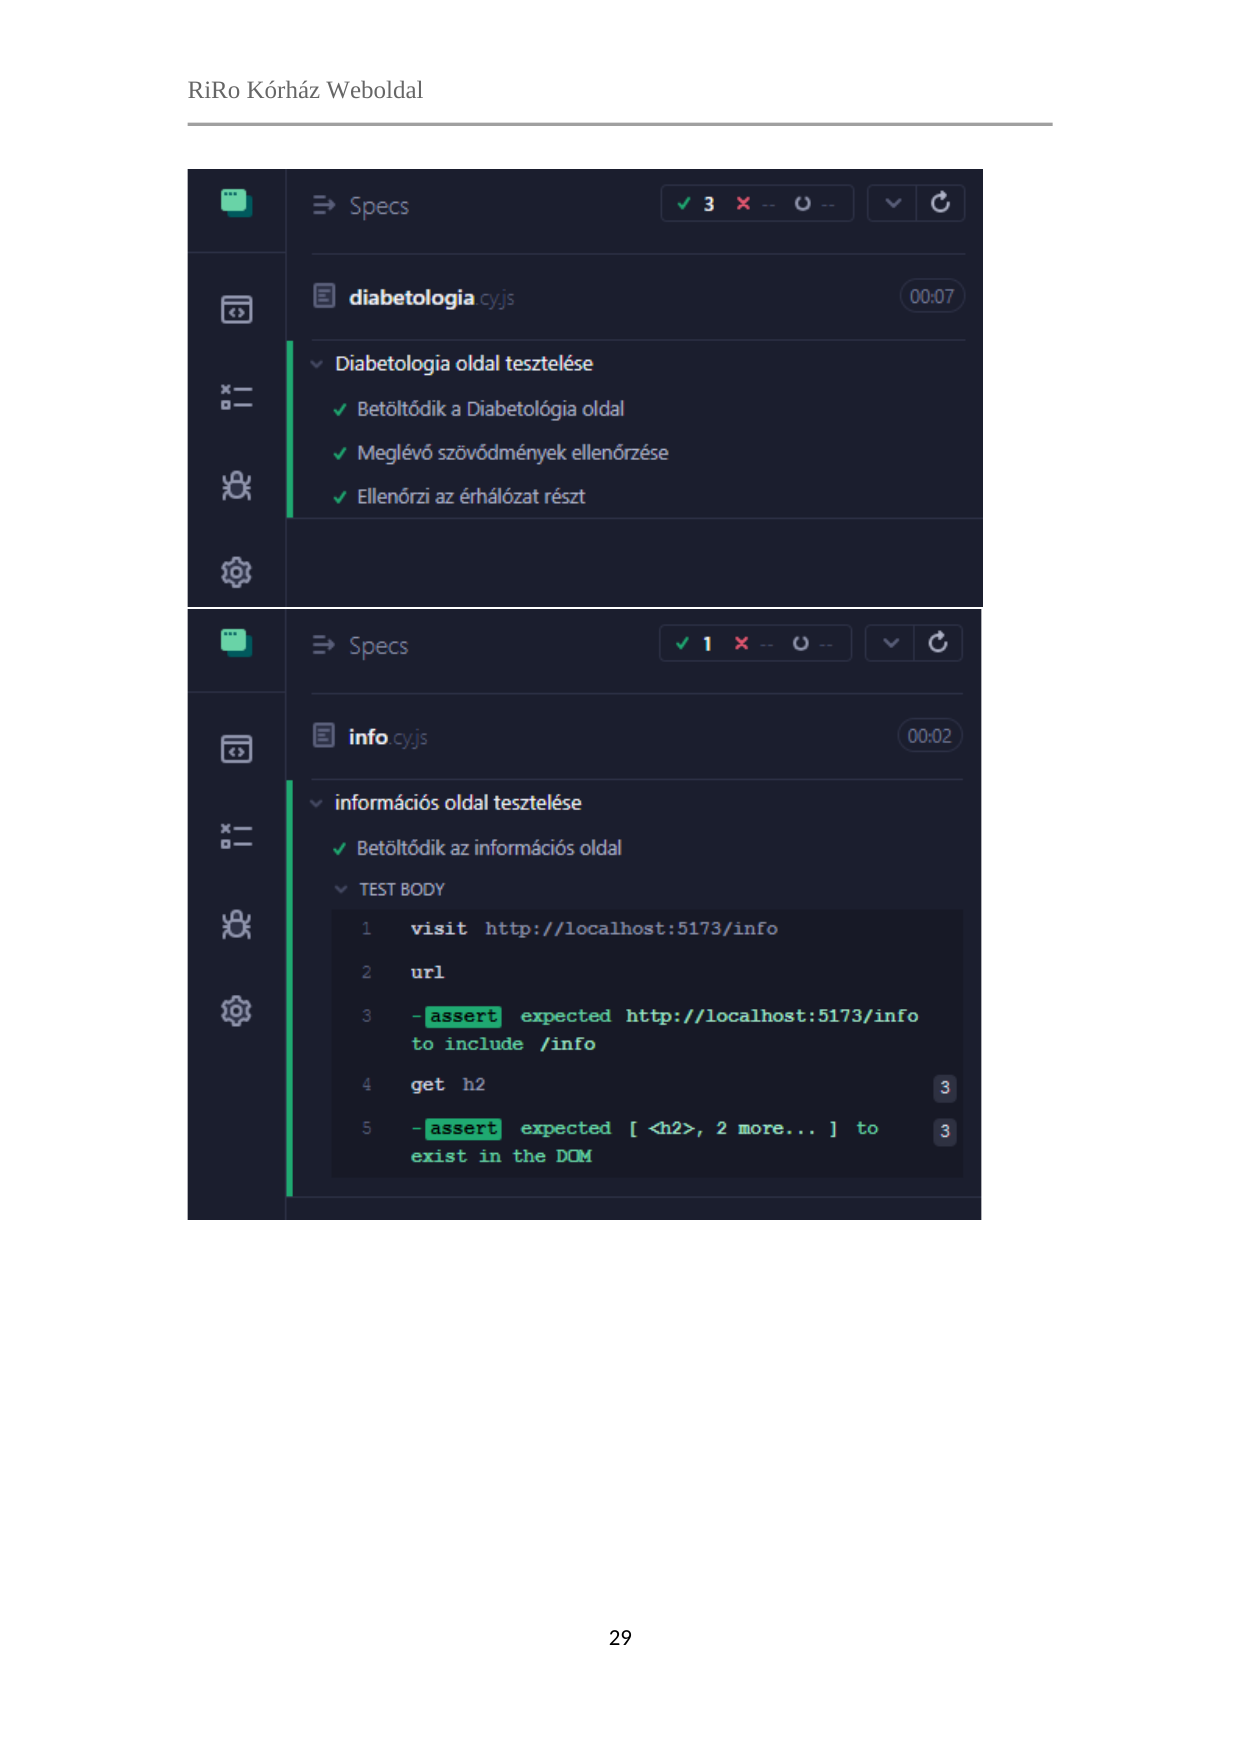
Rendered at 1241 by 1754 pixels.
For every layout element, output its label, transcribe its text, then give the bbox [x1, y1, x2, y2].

picture [187, 169, 983, 607]
picture [187, 609, 982, 1220]
